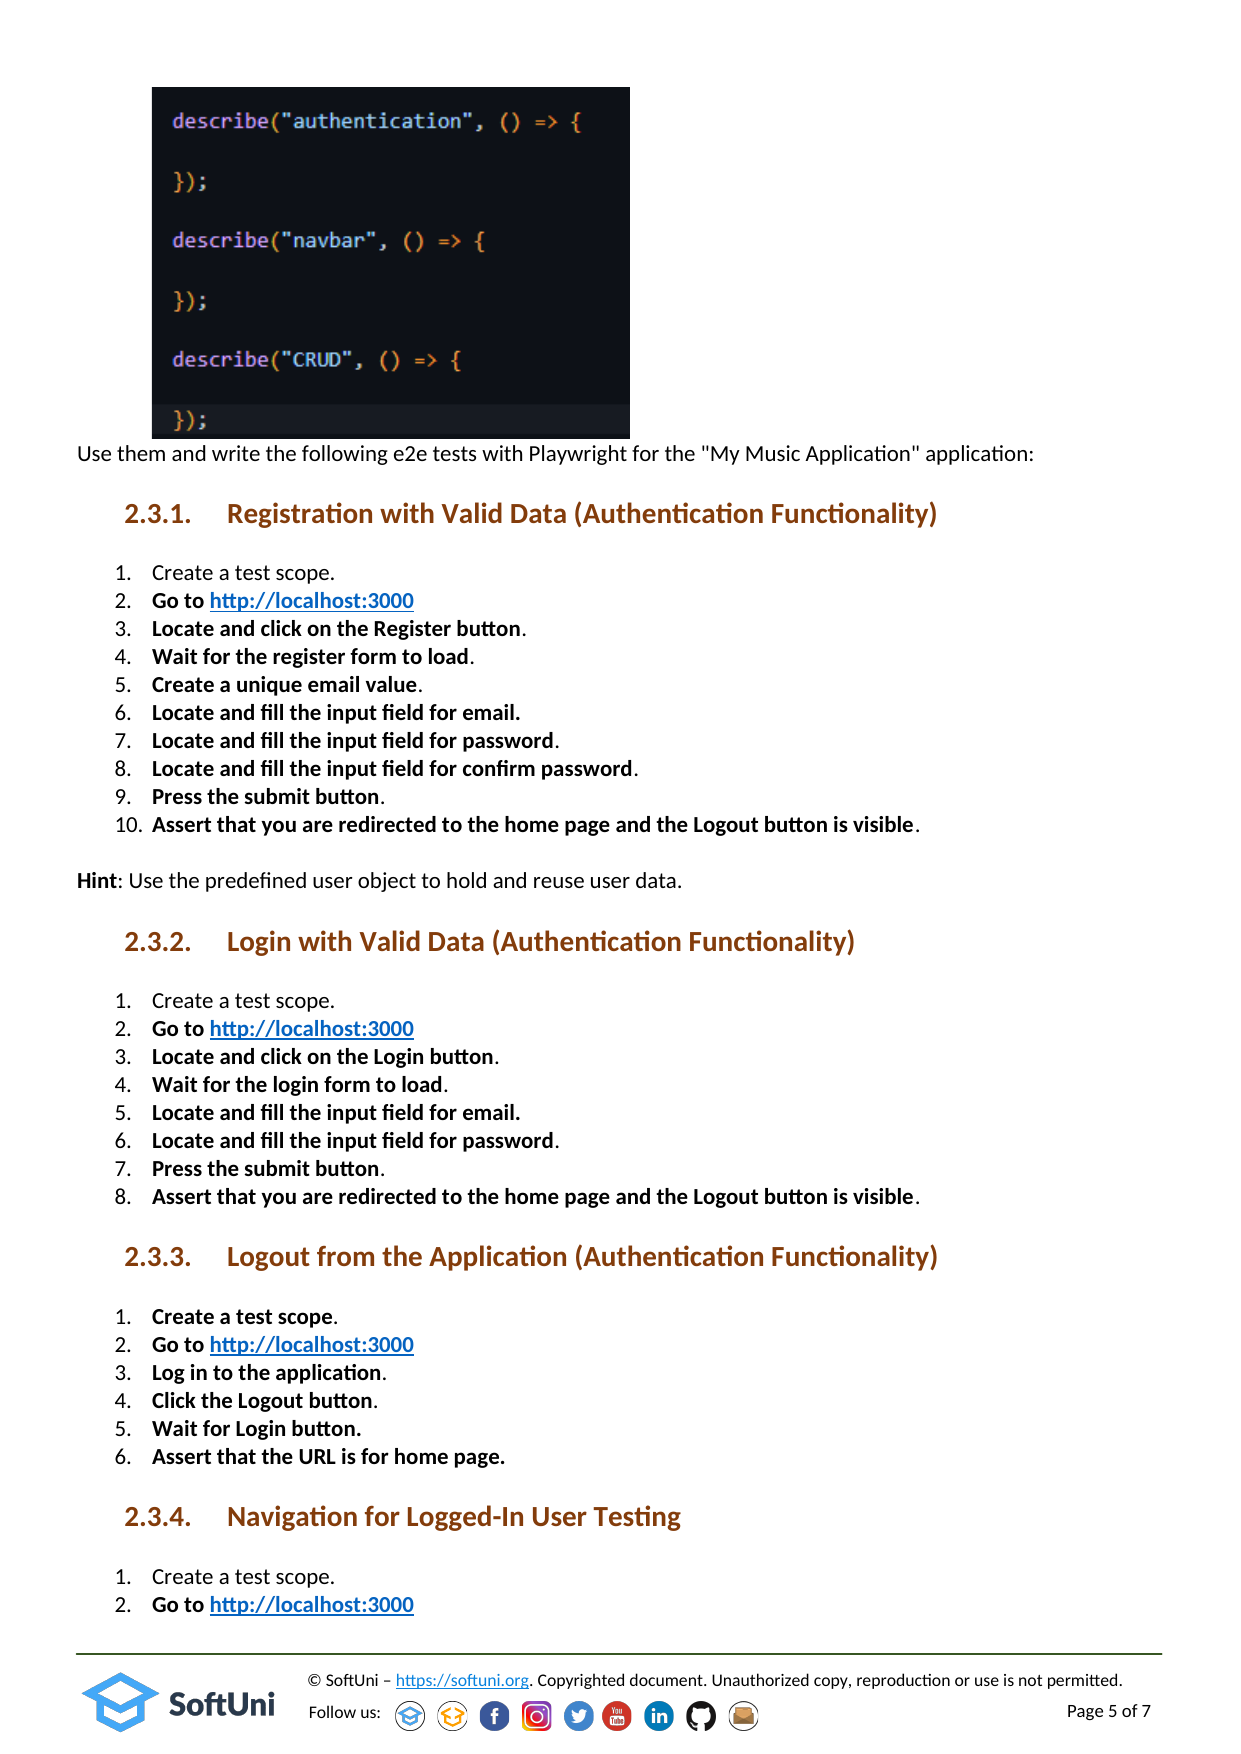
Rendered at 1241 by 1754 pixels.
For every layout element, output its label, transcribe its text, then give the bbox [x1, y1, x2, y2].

list Locate and fill the input field for password. [114, 726, 1163, 754]
list Create a unique email value. [114, 670, 1163, 698]
list Assert that you are redirected to the home page and the Logout button is visible. [114, 811, 1163, 838]
list Go to http://localhost:3000 [114, 1330, 1163, 1358]
subtitle Navigation for Logged-In User Testing [124, 1498, 1163, 1534]
picture [665, 1701, 674, 1710]
picture [644, 1722, 653, 1731]
list Locate and click on the Login button. [114, 1042, 1163, 1070]
picture [395, 1701, 425, 1731]
list Press the submit button. [114, 1154, 1163, 1182]
list Go to http://localhost:3000 [114, 1590, 1163, 1618]
text Hint: Use the predefined user object to hold and reuse user data. [77, 867, 1163, 894]
picture [686, 1701, 716, 1731]
list Wait for the login form to load. [114, 1070, 1163, 1098]
list Locate and fill the input field for confirm password. [114, 754, 1163, 782]
list Wait for the register form to load. [114, 642, 1163, 670]
picture [644, 1701, 653, 1710]
picture [75, 1666, 281, 1738]
list Create a test scope. [114, 1562, 1163, 1590]
list Click the Logout button. [114, 1386, 1163, 1414]
subtitle Logout from the Application (Authentication Functionality) [124, 1238, 1163, 1274]
list Locate and fill the input field for email. [114, 1098, 1163, 1126]
picture [665, 1722, 674, 1731]
list Locate and fill the input field for password. [114, 1126, 1163, 1154]
subtitle Registration with Valid Data (Authentication Functionality) [124, 495, 1163, 530]
list Log in to the application. [114, 1358, 1163, 1386]
picture [728, 1701, 759, 1731]
text Use them and write the following e2e tests with Playwright for the "My Music Application" application: [77, 439, 1163, 467]
picture [437, 1701, 468, 1731]
list Assert that the URL is for home page. [114, 1442, 1163, 1470]
picture [522, 1701, 552, 1731]
list Create a test scope. [114, 986, 1163, 1014]
list Wait for Login button. [114, 1414, 1163, 1442]
list Press the submit button. [114, 782, 1163, 811]
picture [479, 1701, 510, 1731]
list Create a test scope. [114, 558, 1163, 586]
list Assert that you are redirected to the home page and the Logout button is visible. [114, 1182, 1163, 1210]
subtitle Login with Valid Data (Authentication Functionality) [124, 923, 1163, 958]
picture [658, 1713, 667, 1723]
picture [602, 1701, 632, 1731]
list Go to http://localhost:3000 [114, 586, 1163, 614]
list Create a test scope. [114, 1302, 1163, 1330]
picture [151, 87, 630, 439]
list Locate and click on the Register button. [114, 614, 1163, 642]
picture [564, 1701, 594, 1731]
list Go to http://localhost:3000 [114, 1014, 1163, 1042]
list Locate and fill the input field for email. [114, 698, 1163, 726]
